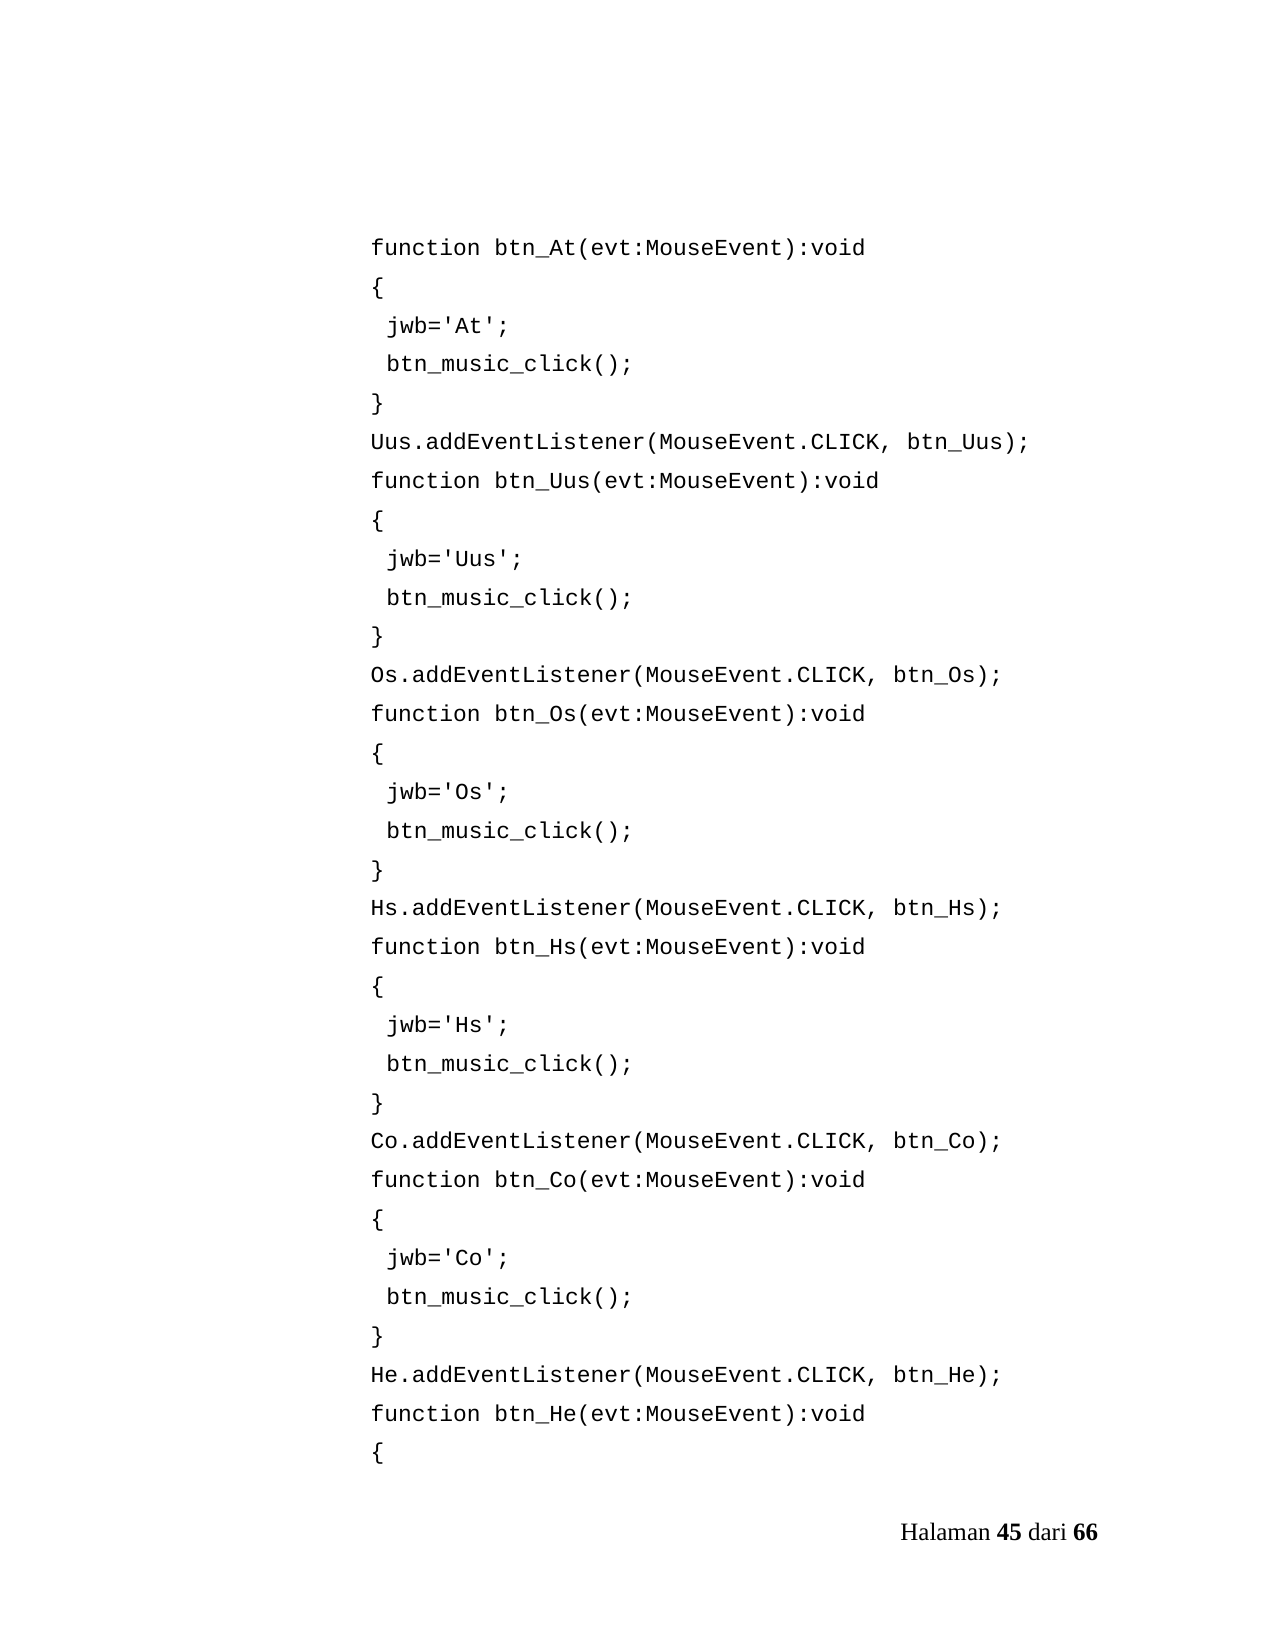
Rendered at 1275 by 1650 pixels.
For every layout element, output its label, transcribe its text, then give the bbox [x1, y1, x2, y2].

list { [311, 1441, 1098, 1467]
list jwb='Os'; [311, 780, 1098, 806]
list btn_music_click(); [311, 1285, 1098, 1311]
list { [311, 974, 1098, 1000]
list function btn_Hs(evt:MouseEvent):void [311, 936, 1098, 962]
list { [311, 508, 1098, 534]
list } [311, 1324, 1098, 1350]
list } [311, 858, 1098, 884]
list jwb='At'; [311, 314, 1098, 340]
list Uus.addEventListener(MouseEvent.CLICK, btn_Uus); [311, 431, 1098, 456]
list btn_music_click(); [311, 819, 1098, 845]
list } [311, 392, 1098, 418]
list jwb='Hs'; [311, 1013, 1098, 1039]
list btn_music_click(); [311, 1052, 1098, 1078]
list Os.addEventListener(MouseEvent.CLICK, btn_Os); [311, 664, 1098, 689]
list function btn_Uus(evt:MouseEvent):void [311, 469, 1098, 495]
list jwb='Uus'; [311, 547, 1098, 573]
list Hs.addEventListener(MouseEvent.CLICK, btn_Hs); [311, 897, 1098, 923]
list jwb='Co'; [311, 1246, 1098, 1272]
list function btn_At(evt:MouseEvent):void [311, 236, 1098, 262]
list { [311, 741, 1098, 767]
list function btn_Os(evt:MouseEvent):void [311, 702, 1098, 728]
list btn_music_click(); [311, 353, 1098, 379]
list { [311, 1208, 1098, 1233]
list function btn_Co(evt:MouseEvent):void [311, 1169, 1098, 1195]
list function btn_He(evt:MouseEvent):void [311, 1402, 1098, 1428]
list btn_music_click(); [311, 586, 1098, 612]
list } [311, 625, 1098, 651]
list { [311, 275, 1098, 301]
list Co.addEventListener(MouseEvent.CLICK, btn_Co); [311, 1130, 1098, 1156]
list } [311, 1091, 1098, 1117]
list He.addEventListener(MouseEvent.CLICK, btn_He); [311, 1363, 1098, 1389]
